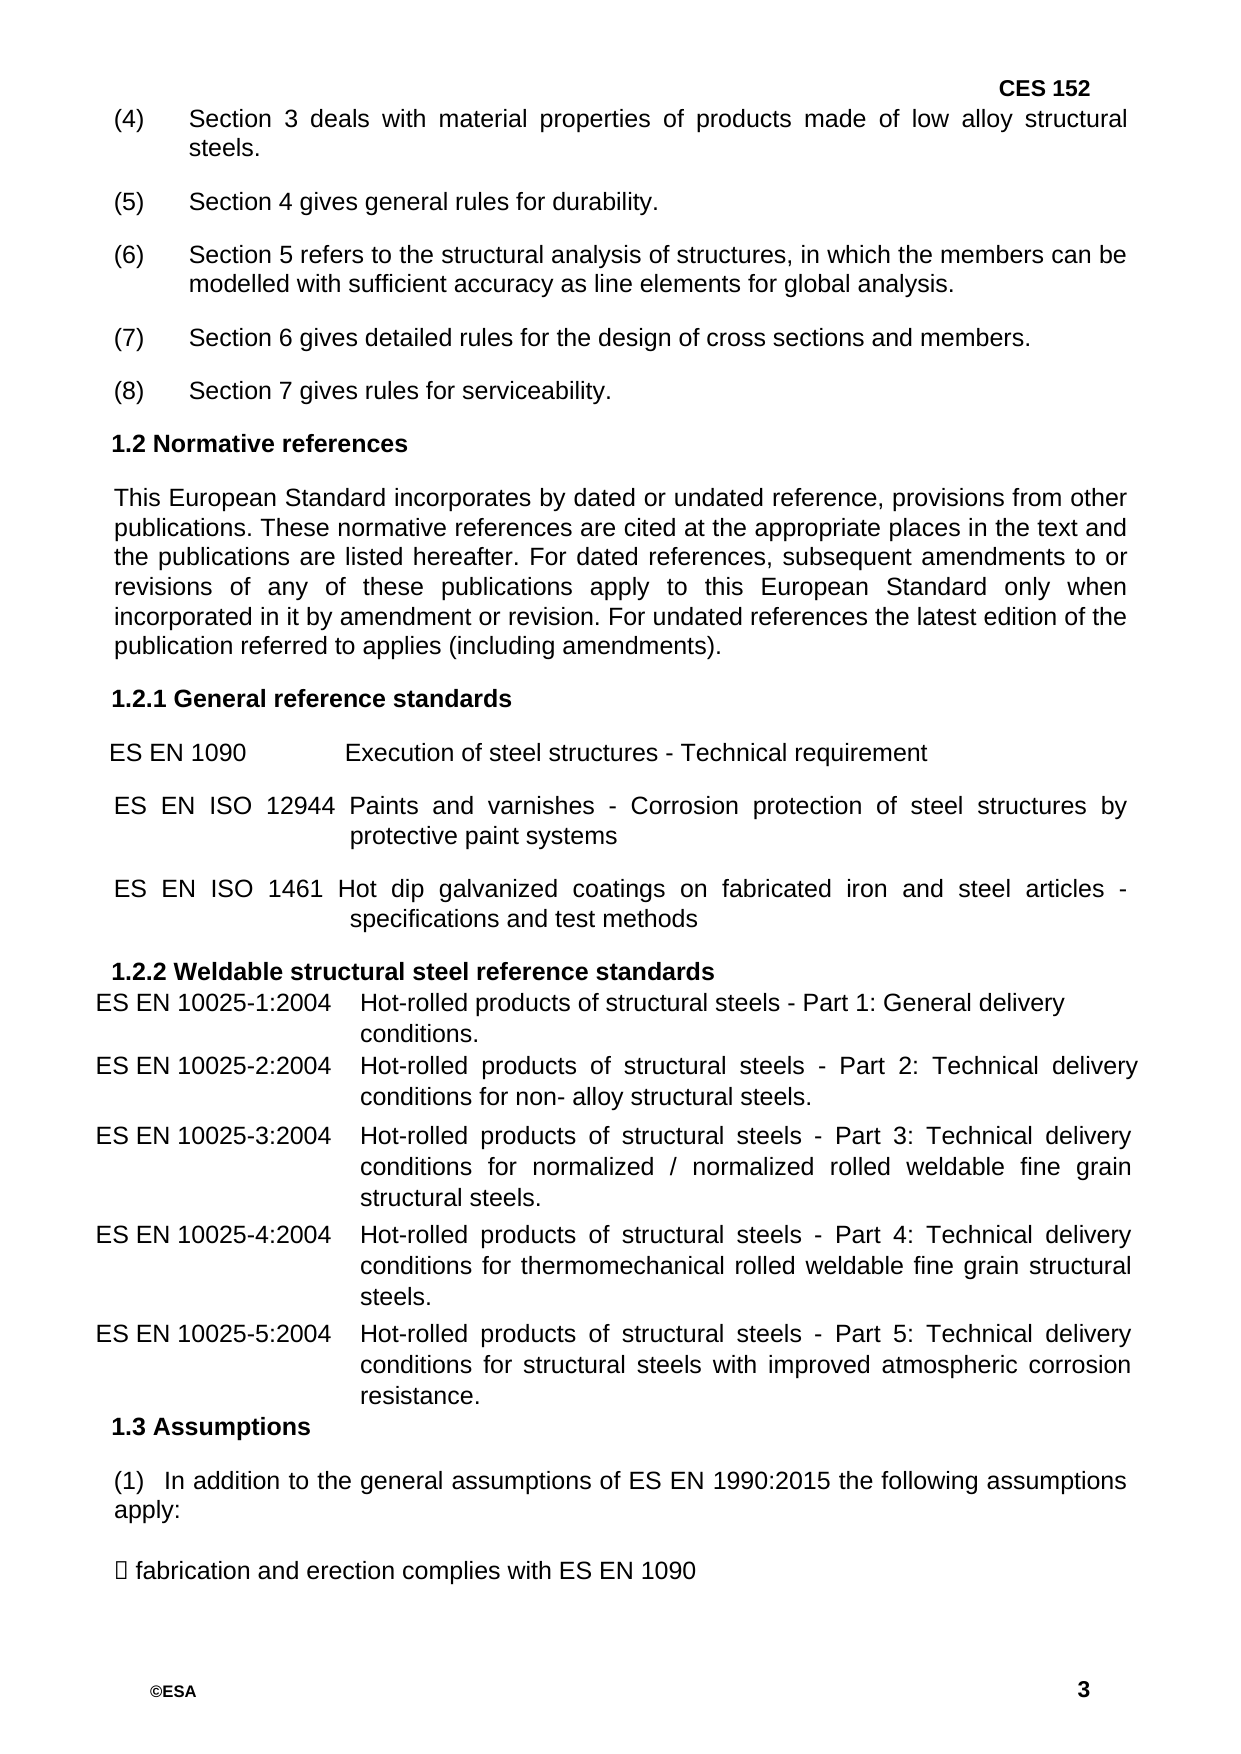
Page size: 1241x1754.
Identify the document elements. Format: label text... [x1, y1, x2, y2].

subtitle 1.2.1 General reference standards [111, 684, 1140, 713]
list Section 3 deals with material properties of products made of low alloy structural steels. [113, 104, 1129, 162]
table_cell ES EN 10025-4:2004 [95, 1220, 360, 1319]
table_cell Hot-rolled products of structural steels - Part 2: Technical delivery conditions for non- alloy structural steels. [360, 1051, 1139, 1121]
subtitle 1.3 Assumptions [111, 1412, 1140, 1441]
table_cell ES EN 10025-2:2004 [95, 1051, 360, 1121]
table_header Hot-rolled products of structural steels - Part 1: General delivery conditions. [360, 988, 1139, 1051]
text ES EN 1090 Execution of steel structures - Technical requirement [89, 738, 1142, 767]
text ES EN ISO 12944 Paints and varnishes - Corrosion protection of steel structures by protective paint systems [113, 791, 1129, 850]
text ES EN ISO 1461 Hot dip galvanized coatings on fabricated iron and steel articles - specifications and test methods [113, 874, 1129, 933]
table_cell Hot-rolled products of structural steels - Part 5: Technical delivery conditions for structural steels with improved atmospheric corrosion resistance. [360, 1319, 1139, 1412]
subtitle 1.2.2 Weldable structural steel reference standards [111, 957, 1140, 986]
table_cell ES EN 10025-5:2004 [95, 1319, 360, 1412]
subtitle 1.2 Normative references [111, 429, 1140, 458]
table_cell ES EN 10025-3:2004 [95, 1121, 360, 1220]
list Section 4 gives general rules for durability. [113, 187, 1129, 215]
table_header ES EN 10025-1:2004 [95, 988, 360, 1051]
text This European Standard incorporates by dated or undated reference, provisions from other publications. These normative references are cited at the appropriate places in the text and the publications are listed hereafter. For dated references, subsequent amendments to or revisions of any of these publications apply to this European Standard only when incorporated in it by amendment or revision. For undated references the latest edition of the publication referred to applies (including amendments). [113, 483, 1129, 660]
text  fabrication and erection complies with ES EN 1090 [113, 1553, 1129, 1587]
list Section 6 gives detailed rules for the design of cross sections and members. [113, 323, 1129, 352]
list Section 7 gives rules for serviceability. [113, 376, 1129, 405]
list Section 5 refers to the structural analysis of structures, in which the members can be modelled with sufficient accuracy as line elements for global analysis. [113, 240, 1129, 298]
text (1) In addition to the general assumptions of ES EN 1990:2015 the following assumptions apply: [113, 1466, 1129, 1524]
table_cell Hot-rolled products of structural steels - Part 4: Technical delivery conditions for thermomechanical rolled weldable fine grain structural steels. [360, 1220, 1139, 1319]
table_cell Hot-rolled products of structural steels - Part 3: Technical delivery conditions for normalized / normalized rolled weldable fine grain structural steels. [360, 1121, 1139, 1220]
